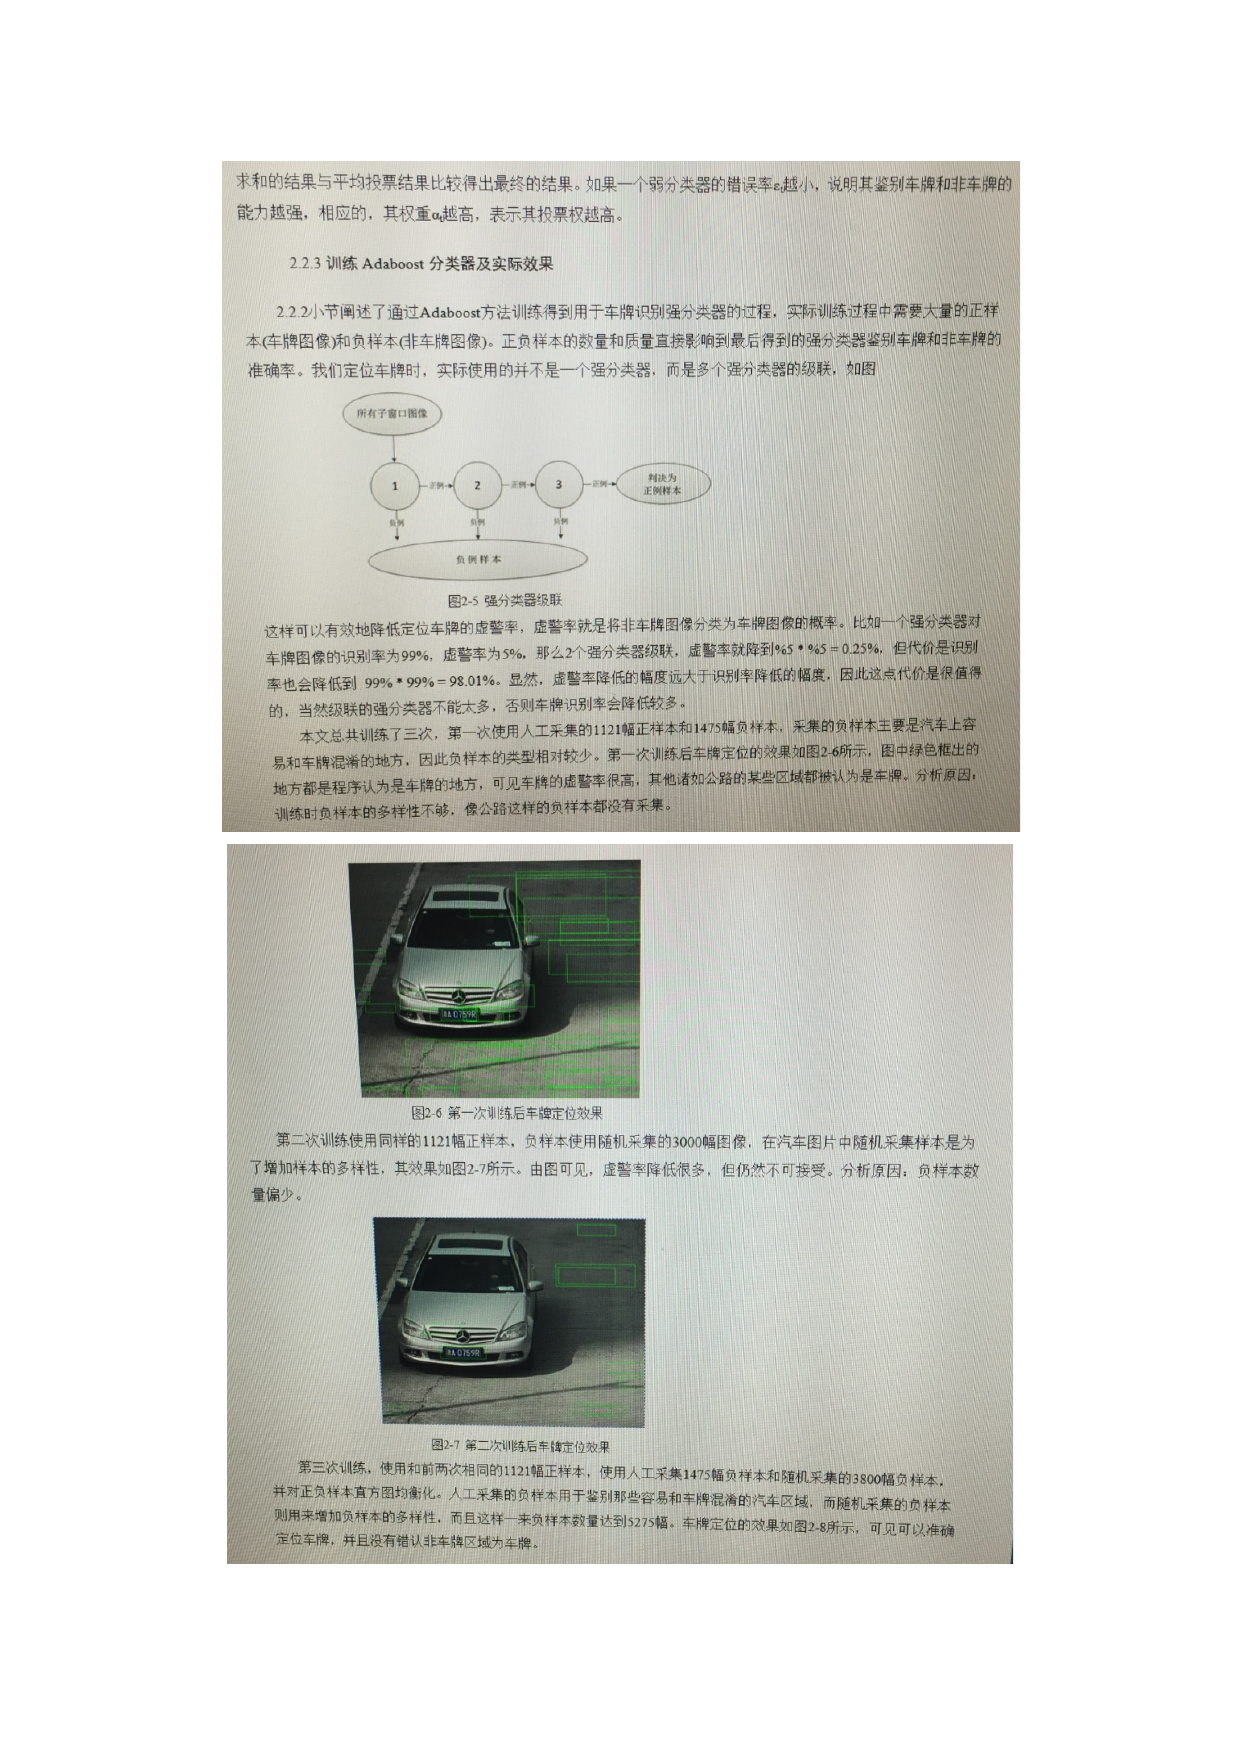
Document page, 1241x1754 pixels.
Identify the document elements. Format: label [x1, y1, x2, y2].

picture [227, 844, 1014, 1564]
picture [222, 161, 1021, 832]
